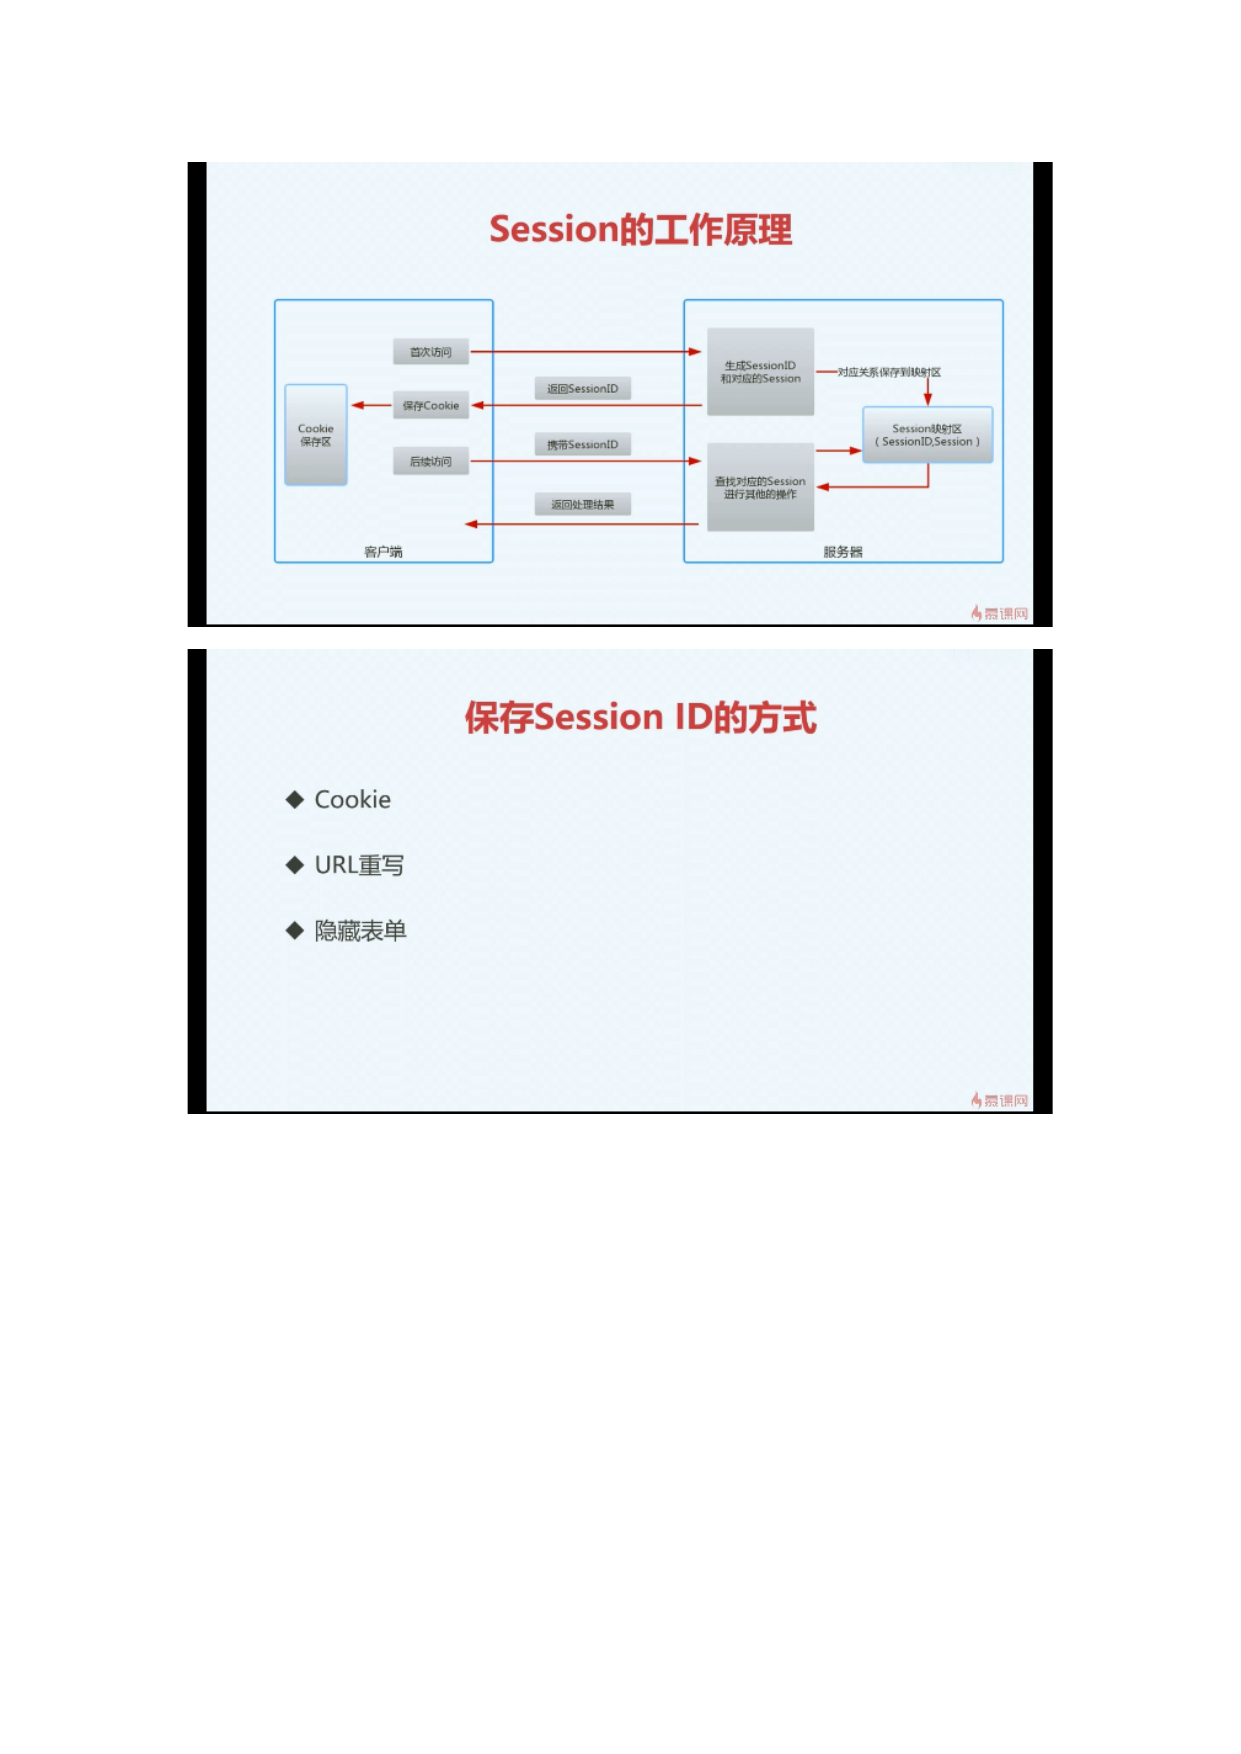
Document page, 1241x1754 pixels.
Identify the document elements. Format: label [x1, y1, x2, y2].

picture [187, 162, 1053, 627]
picture [187, 649, 1053, 1114]
